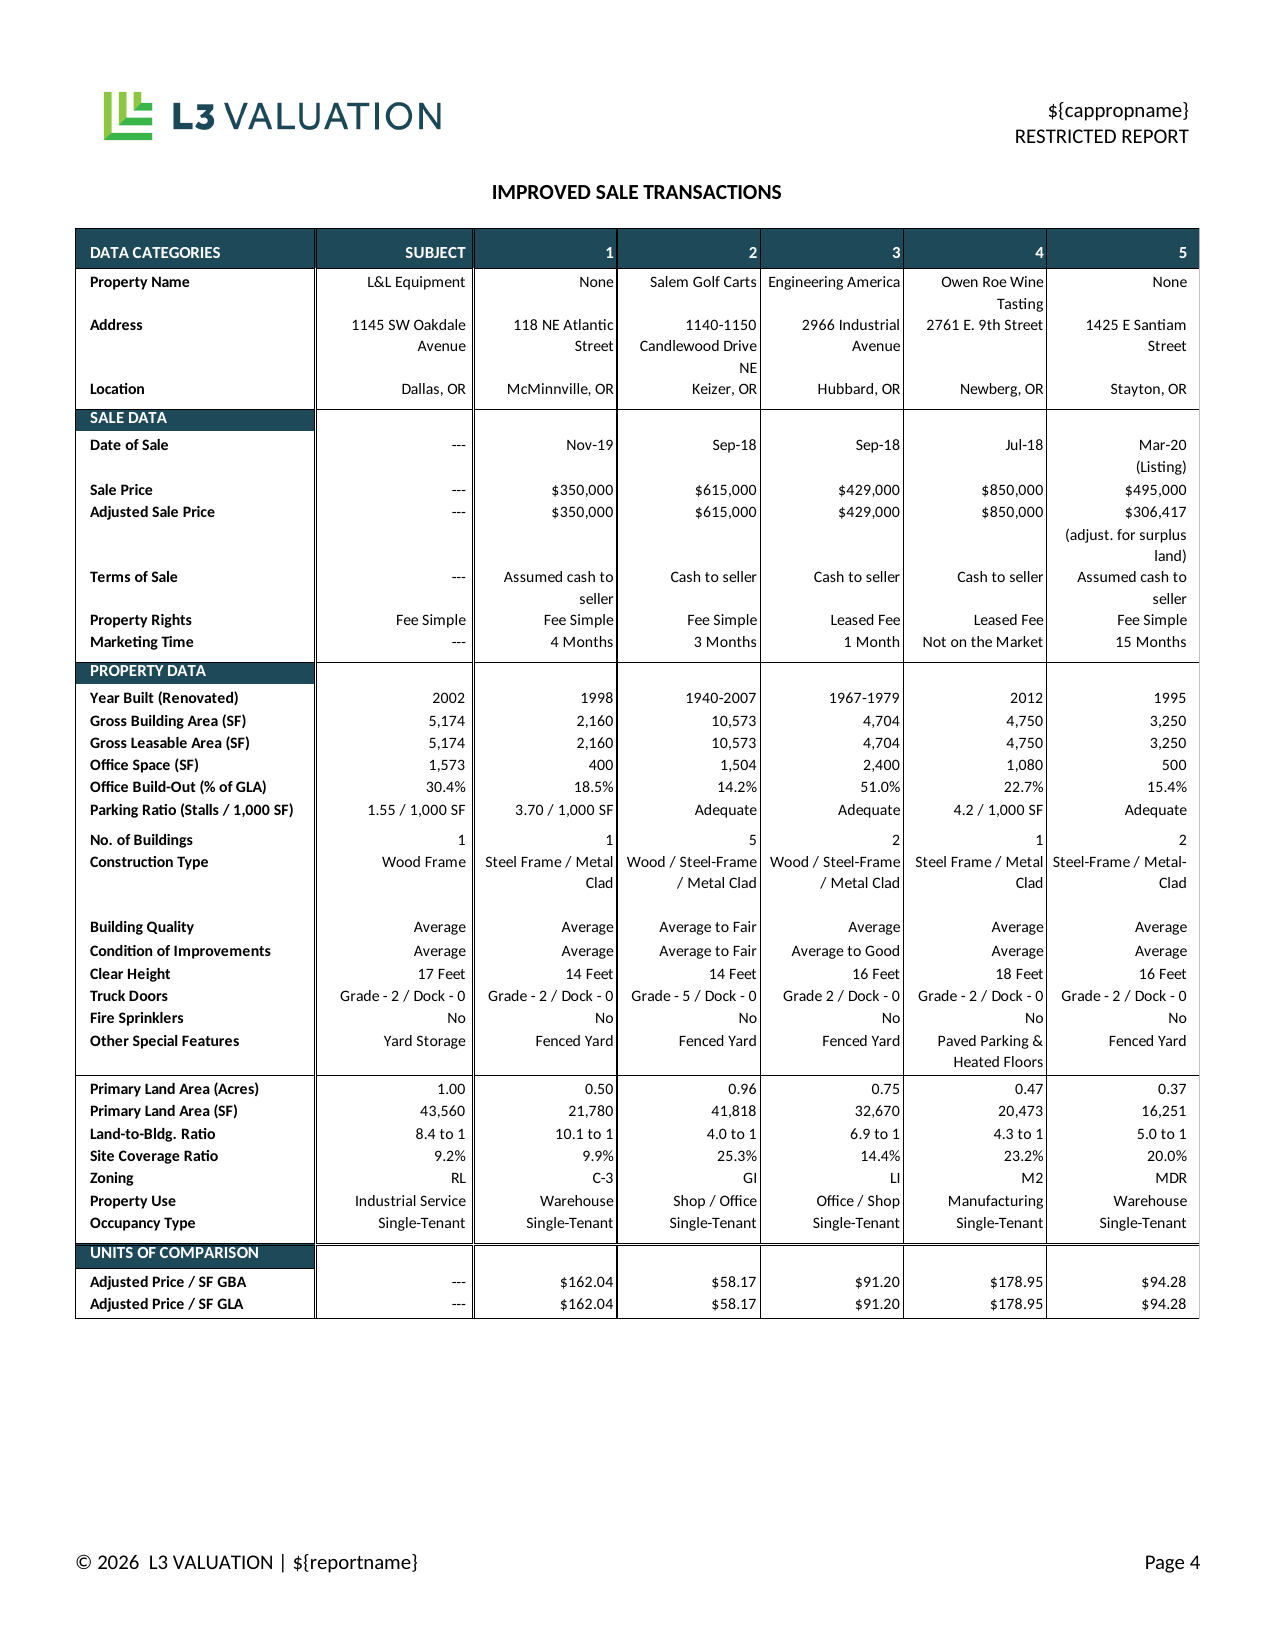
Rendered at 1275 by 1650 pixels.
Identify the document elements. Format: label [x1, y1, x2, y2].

picture [88, 75, 455, 156]
